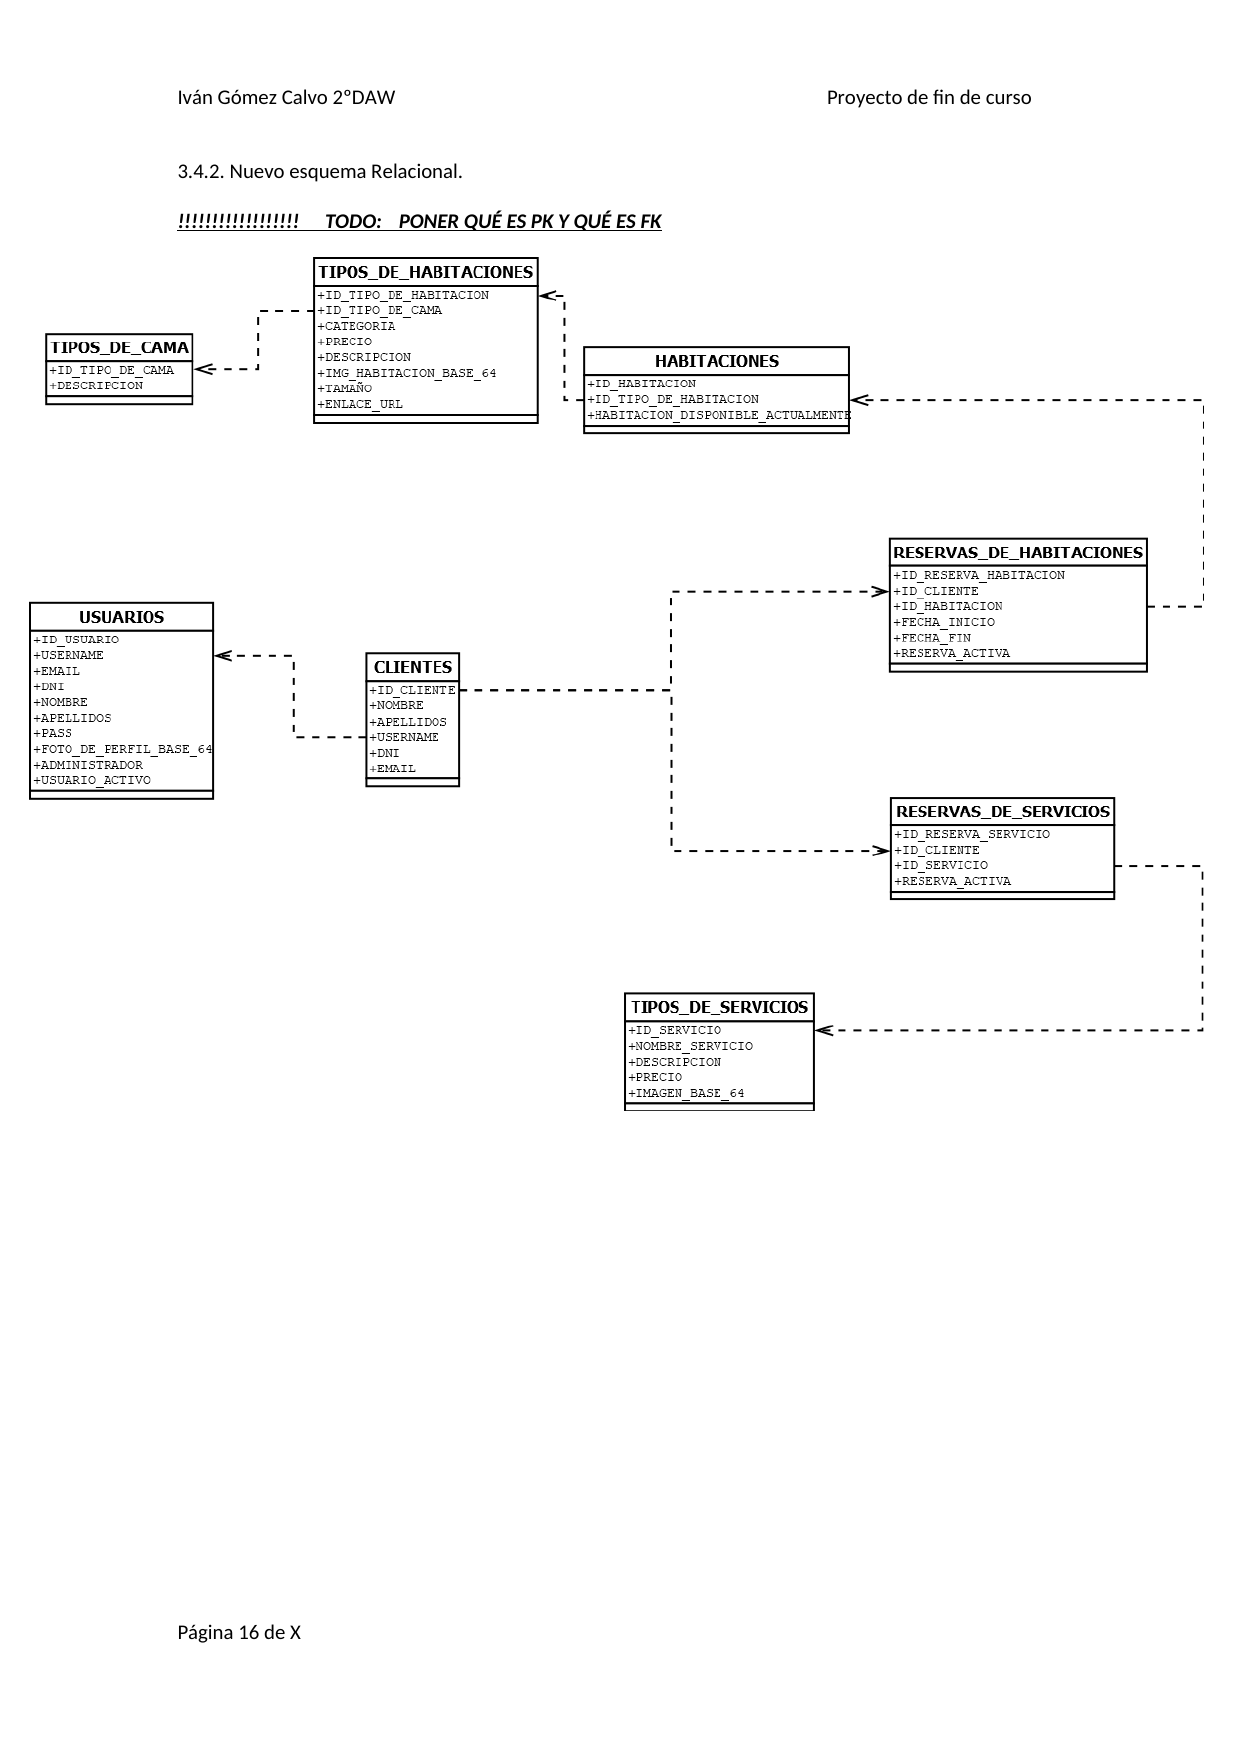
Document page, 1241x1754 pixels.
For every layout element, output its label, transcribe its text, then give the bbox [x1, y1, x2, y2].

text !!!!!!!!!!!!!!!!!! TODO: PONER QUÉ ES PK Y QUÉ ES FK [177, 208, 1063, 233]
picture [29, 257, 1204, 1111]
text 3.4.2. Nuevo esquema Relacional. [177, 158, 1063, 183]
